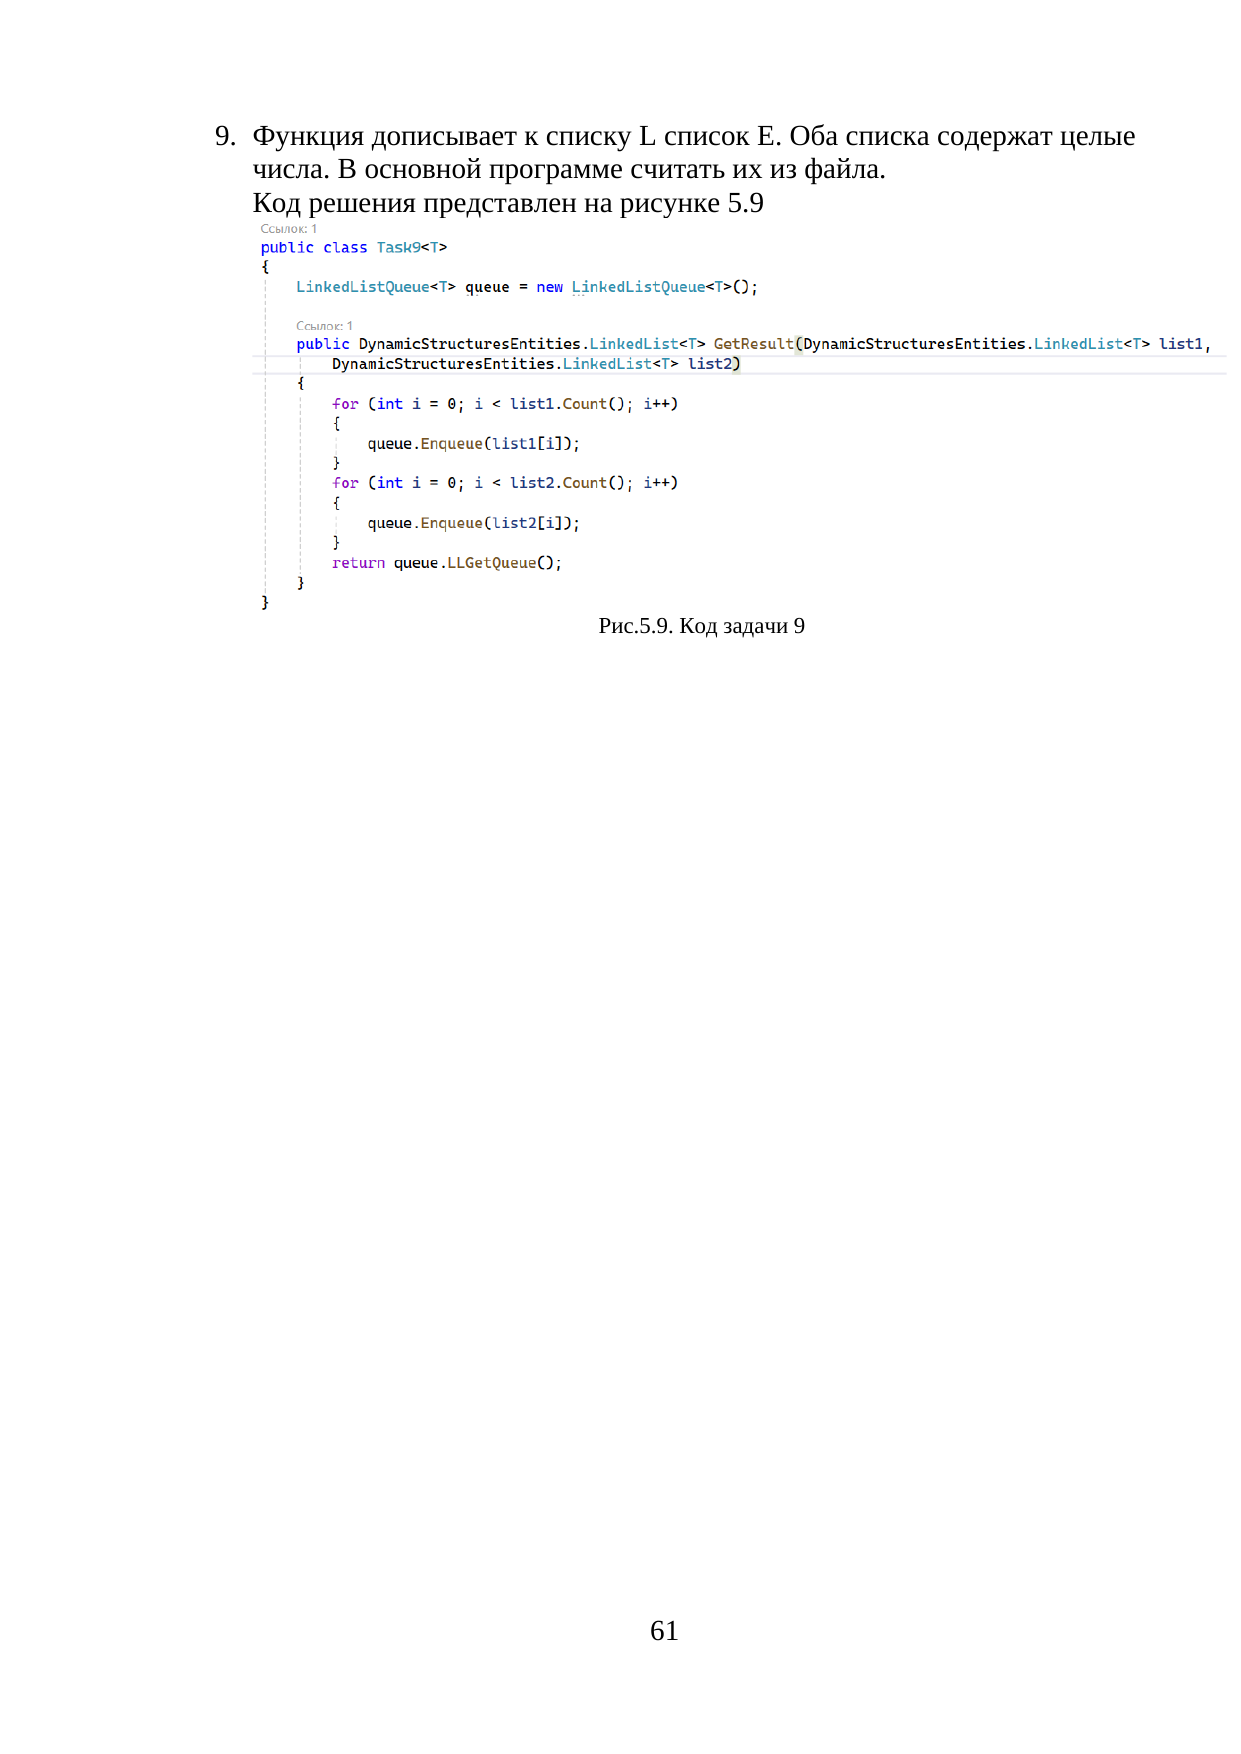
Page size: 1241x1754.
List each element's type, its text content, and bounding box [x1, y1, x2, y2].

picture [252, 218, 1227, 612]
list Рис.5.9. Код задачи 9 [252, 612, 1152, 638]
list Код решения представлен на рисунке 5.9 [252, 185, 1152, 218]
list Функция дописывает к списку L список E. Оба списка содержат целые числа. В основной программе считать их из файла. [215, 118, 1152, 185]
